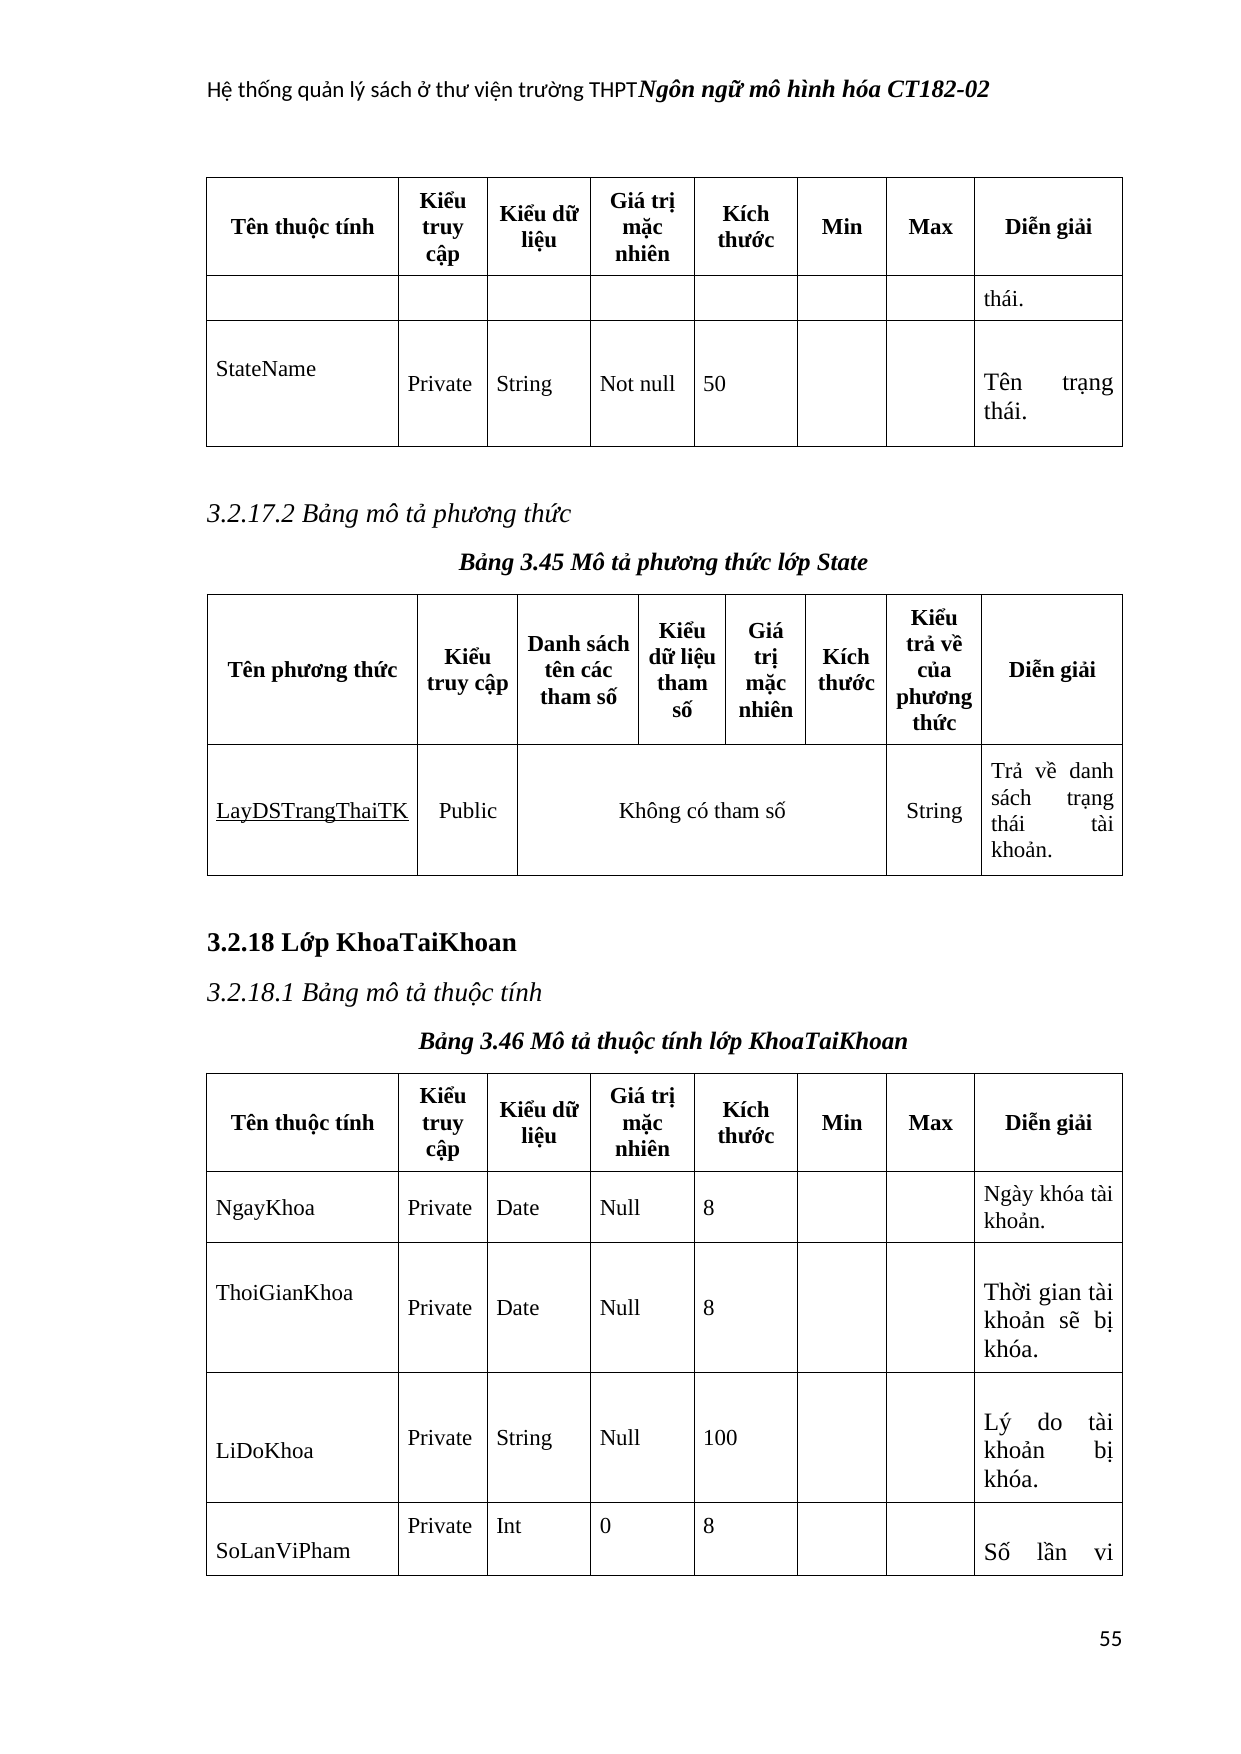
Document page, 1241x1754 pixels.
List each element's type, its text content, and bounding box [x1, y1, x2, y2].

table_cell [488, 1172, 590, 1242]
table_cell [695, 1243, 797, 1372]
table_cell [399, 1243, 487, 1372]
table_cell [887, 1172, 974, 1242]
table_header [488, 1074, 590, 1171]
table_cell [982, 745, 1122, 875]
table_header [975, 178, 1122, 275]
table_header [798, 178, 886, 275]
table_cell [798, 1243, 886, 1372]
subtitle Bảng mô tả phương thức [207, 497, 1122, 528]
subtitle Lớp KhoaTaiKhoan [207, 926, 1122, 957]
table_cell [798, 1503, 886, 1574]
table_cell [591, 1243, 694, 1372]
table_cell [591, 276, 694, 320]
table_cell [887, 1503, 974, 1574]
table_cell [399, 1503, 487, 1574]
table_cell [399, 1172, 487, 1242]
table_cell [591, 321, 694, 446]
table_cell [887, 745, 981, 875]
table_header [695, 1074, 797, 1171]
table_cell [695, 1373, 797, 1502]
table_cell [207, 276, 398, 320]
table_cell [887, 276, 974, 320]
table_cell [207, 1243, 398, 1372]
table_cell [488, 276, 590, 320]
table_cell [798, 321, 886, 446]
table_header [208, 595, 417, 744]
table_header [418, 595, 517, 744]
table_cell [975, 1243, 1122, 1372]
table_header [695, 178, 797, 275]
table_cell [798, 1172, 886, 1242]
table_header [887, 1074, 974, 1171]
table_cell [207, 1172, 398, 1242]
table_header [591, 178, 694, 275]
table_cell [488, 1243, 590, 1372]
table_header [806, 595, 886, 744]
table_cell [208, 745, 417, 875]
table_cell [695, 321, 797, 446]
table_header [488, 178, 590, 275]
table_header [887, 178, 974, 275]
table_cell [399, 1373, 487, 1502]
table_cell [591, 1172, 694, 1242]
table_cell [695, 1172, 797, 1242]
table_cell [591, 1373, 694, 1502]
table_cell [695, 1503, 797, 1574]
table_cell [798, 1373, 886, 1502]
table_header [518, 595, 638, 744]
subtitle Bảng mô tả thuộc tính [207, 976, 1122, 1007]
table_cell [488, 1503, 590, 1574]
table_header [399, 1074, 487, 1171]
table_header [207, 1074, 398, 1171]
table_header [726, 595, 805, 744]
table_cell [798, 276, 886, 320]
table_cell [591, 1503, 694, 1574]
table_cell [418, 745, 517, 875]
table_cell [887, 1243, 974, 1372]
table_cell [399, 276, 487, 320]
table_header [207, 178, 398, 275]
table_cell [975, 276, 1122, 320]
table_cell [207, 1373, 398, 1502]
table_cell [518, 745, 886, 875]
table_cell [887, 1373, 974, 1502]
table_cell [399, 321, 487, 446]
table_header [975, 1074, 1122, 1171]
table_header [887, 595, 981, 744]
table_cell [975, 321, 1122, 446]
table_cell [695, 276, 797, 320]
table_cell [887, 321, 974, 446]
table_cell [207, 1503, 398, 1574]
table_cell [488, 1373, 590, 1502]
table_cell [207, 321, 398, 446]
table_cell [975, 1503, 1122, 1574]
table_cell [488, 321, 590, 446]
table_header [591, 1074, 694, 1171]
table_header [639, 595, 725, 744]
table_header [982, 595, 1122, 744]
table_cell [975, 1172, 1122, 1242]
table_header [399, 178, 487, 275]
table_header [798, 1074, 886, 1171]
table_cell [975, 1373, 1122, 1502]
